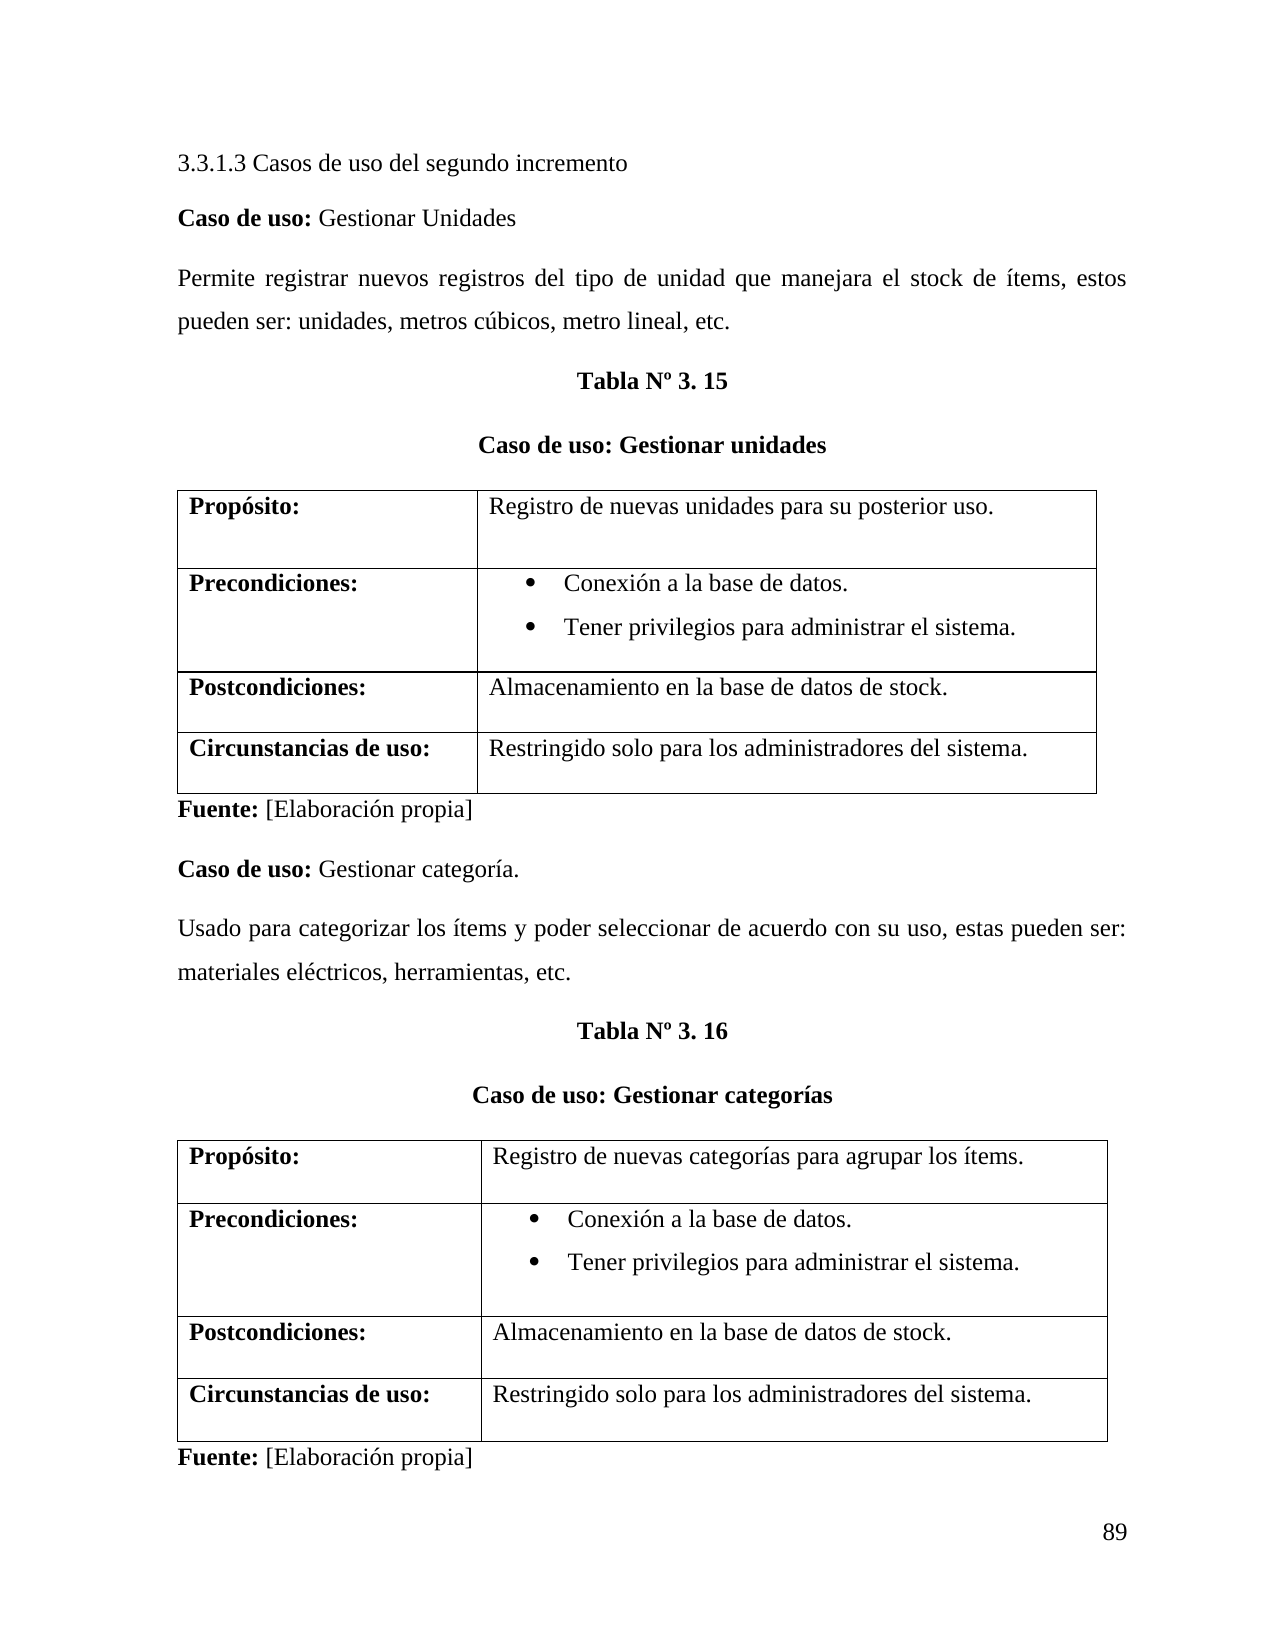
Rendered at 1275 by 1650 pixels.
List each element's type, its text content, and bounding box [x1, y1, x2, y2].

text Caso de uso: Gestionar categorías [177, 1080, 1127, 1109]
table_cell Almacenamiento en la base de datos de stock. [478, 673, 1096, 732]
table_header Propósito: [178, 491, 477, 567]
table_cell Circunstancias de uso: [178, 1379, 481, 1441]
table_header Registro de nuevas unidades para su posterior uso. [478, 491, 1096, 567]
table_cell Circunstancias de uso: [178, 733, 477, 793]
text Tabla Nº 3. 16 [177, 1016, 1127, 1045]
text Fuente: [Elaboración propia] [177, 1442, 1127, 1470]
table_cell Postcondiciones: [178, 673, 477, 732]
text Usado para categorizar los ítems y poder seleccionar de acuerdo con su uso, estas pueden ser: materiales eléctricos, herramientas, etc. [177, 913, 1127, 985]
table_cell Restringido solo para los administradores del sistema. [482, 1379, 1107, 1441]
text Caso de uso: Gestionar categoría. [177, 854, 1127, 882]
table_cell Almacenamiento en la base de datos de stock. [482, 1317, 1107, 1378]
text Caso de uso: Gestionar Unidades [177, 203, 1127, 232]
table_cell Conexión a la base de datos. Tener privilegios para administrar el sistema. [478, 569, 1096, 671]
table_cell Conexión a la base de datos. Tener privilegios para administrar el sistema. [482, 1204, 1107, 1316]
text Fuente: [Elaboración propia] [177, 794, 1127, 823]
table_cell Restringido solo para los administradores del sistema. [478, 733, 1096, 793]
text Permite registrar nuevos registros del tipo de unidad que manejara el stock de ítems, estos pueden ser: unidades, metros cúbicos, metro lineal, etc. [177, 263, 1127, 335]
table_cell Precondiciones: [178, 1204, 481, 1316]
text Tabla Nº 3. 15 [177, 366, 1127, 395]
table_cell Postcondiciones: [178, 1317, 481, 1378]
subtitle Casos de uso del segundo incremento [177, 148, 1127, 176]
text Caso de uso: Gestionar unidades [177, 430, 1127, 459]
table_cell Precondiciones: [178, 569, 477, 671]
table_header Propósito: [178, 1141, 481, 1203]
table_header Registro de nuevas categorías para agrupar los ítems. [482, 1141, 1107, 1203]
